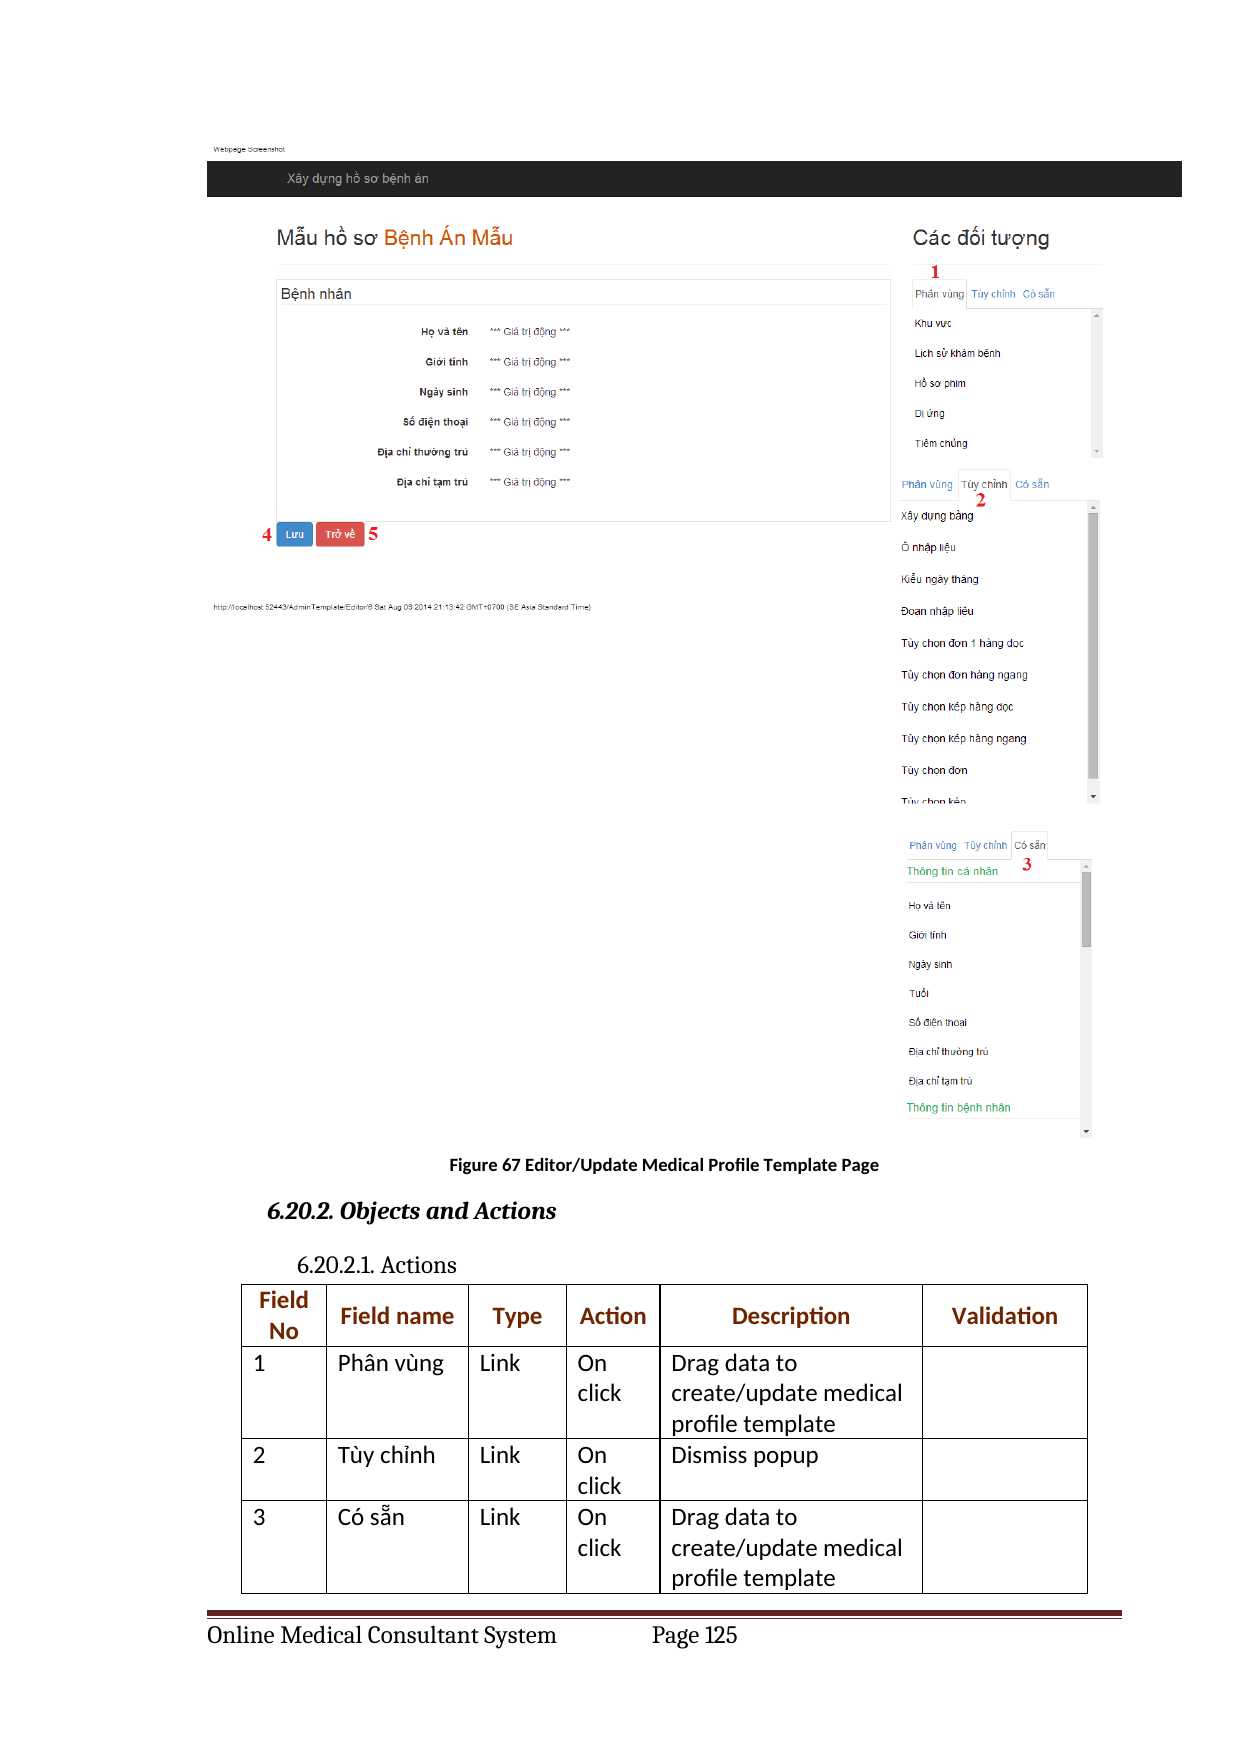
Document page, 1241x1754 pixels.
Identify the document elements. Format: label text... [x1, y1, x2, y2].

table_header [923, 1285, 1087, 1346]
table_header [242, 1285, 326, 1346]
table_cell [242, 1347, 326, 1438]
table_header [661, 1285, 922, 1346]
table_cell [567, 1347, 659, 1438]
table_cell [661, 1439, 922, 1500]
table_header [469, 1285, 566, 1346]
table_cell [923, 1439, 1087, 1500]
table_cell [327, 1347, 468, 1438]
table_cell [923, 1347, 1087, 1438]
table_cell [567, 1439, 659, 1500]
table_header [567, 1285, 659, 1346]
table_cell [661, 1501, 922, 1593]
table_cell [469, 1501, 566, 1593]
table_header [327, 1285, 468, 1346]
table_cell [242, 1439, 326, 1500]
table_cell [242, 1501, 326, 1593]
subtitle Objects and Actions [267, 1197, 1122, 1226]
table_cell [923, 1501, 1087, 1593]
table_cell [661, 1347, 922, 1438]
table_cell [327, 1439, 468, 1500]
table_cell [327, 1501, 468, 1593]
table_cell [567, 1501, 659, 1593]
subtitle Actions [282, 1251, 1122, 1279]
picture [207, 147, 1182, 1139]
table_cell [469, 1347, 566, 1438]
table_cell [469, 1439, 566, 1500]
